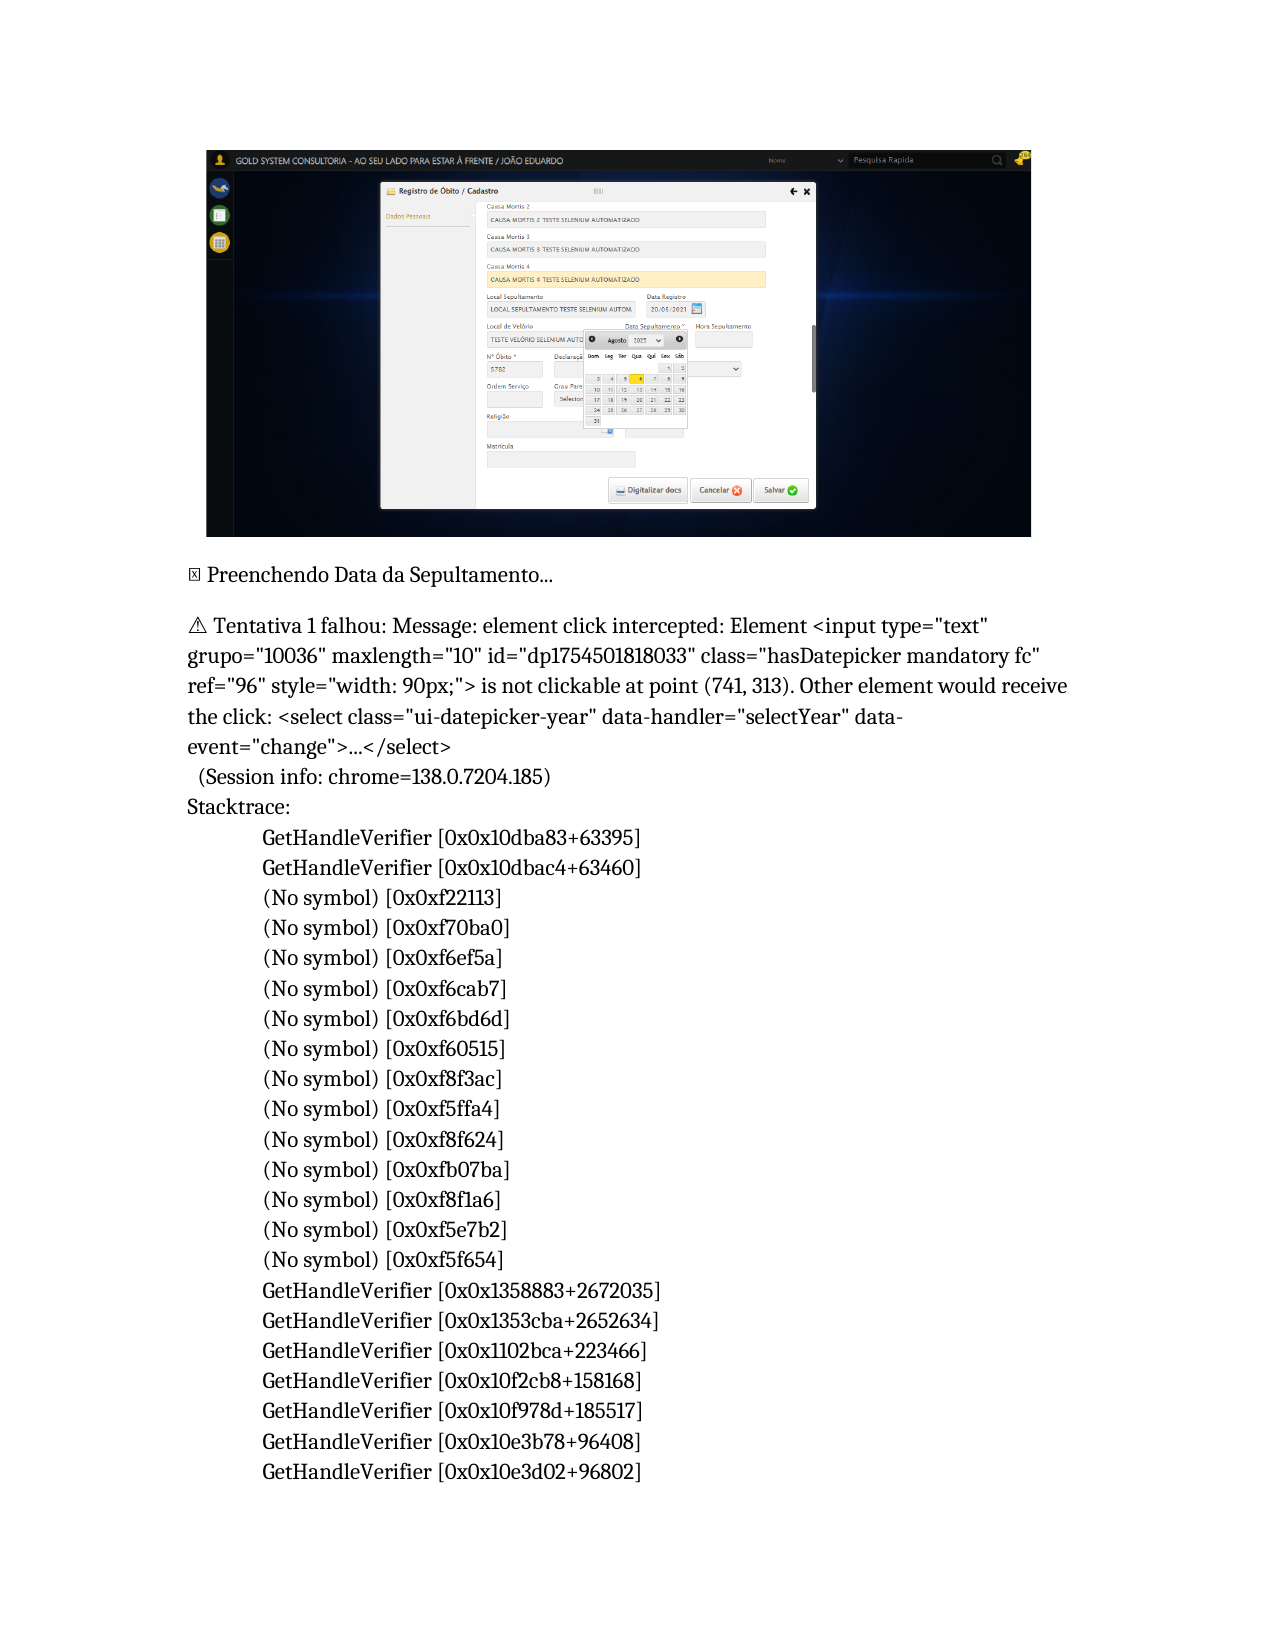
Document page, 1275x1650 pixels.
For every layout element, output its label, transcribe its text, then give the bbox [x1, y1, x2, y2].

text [187, 613, 1087, 1485]
text 🔄 Preenchendo Data da Sepultamento... [187, 562, 1087, 588]
picture [206, 150, 1032, 537]
